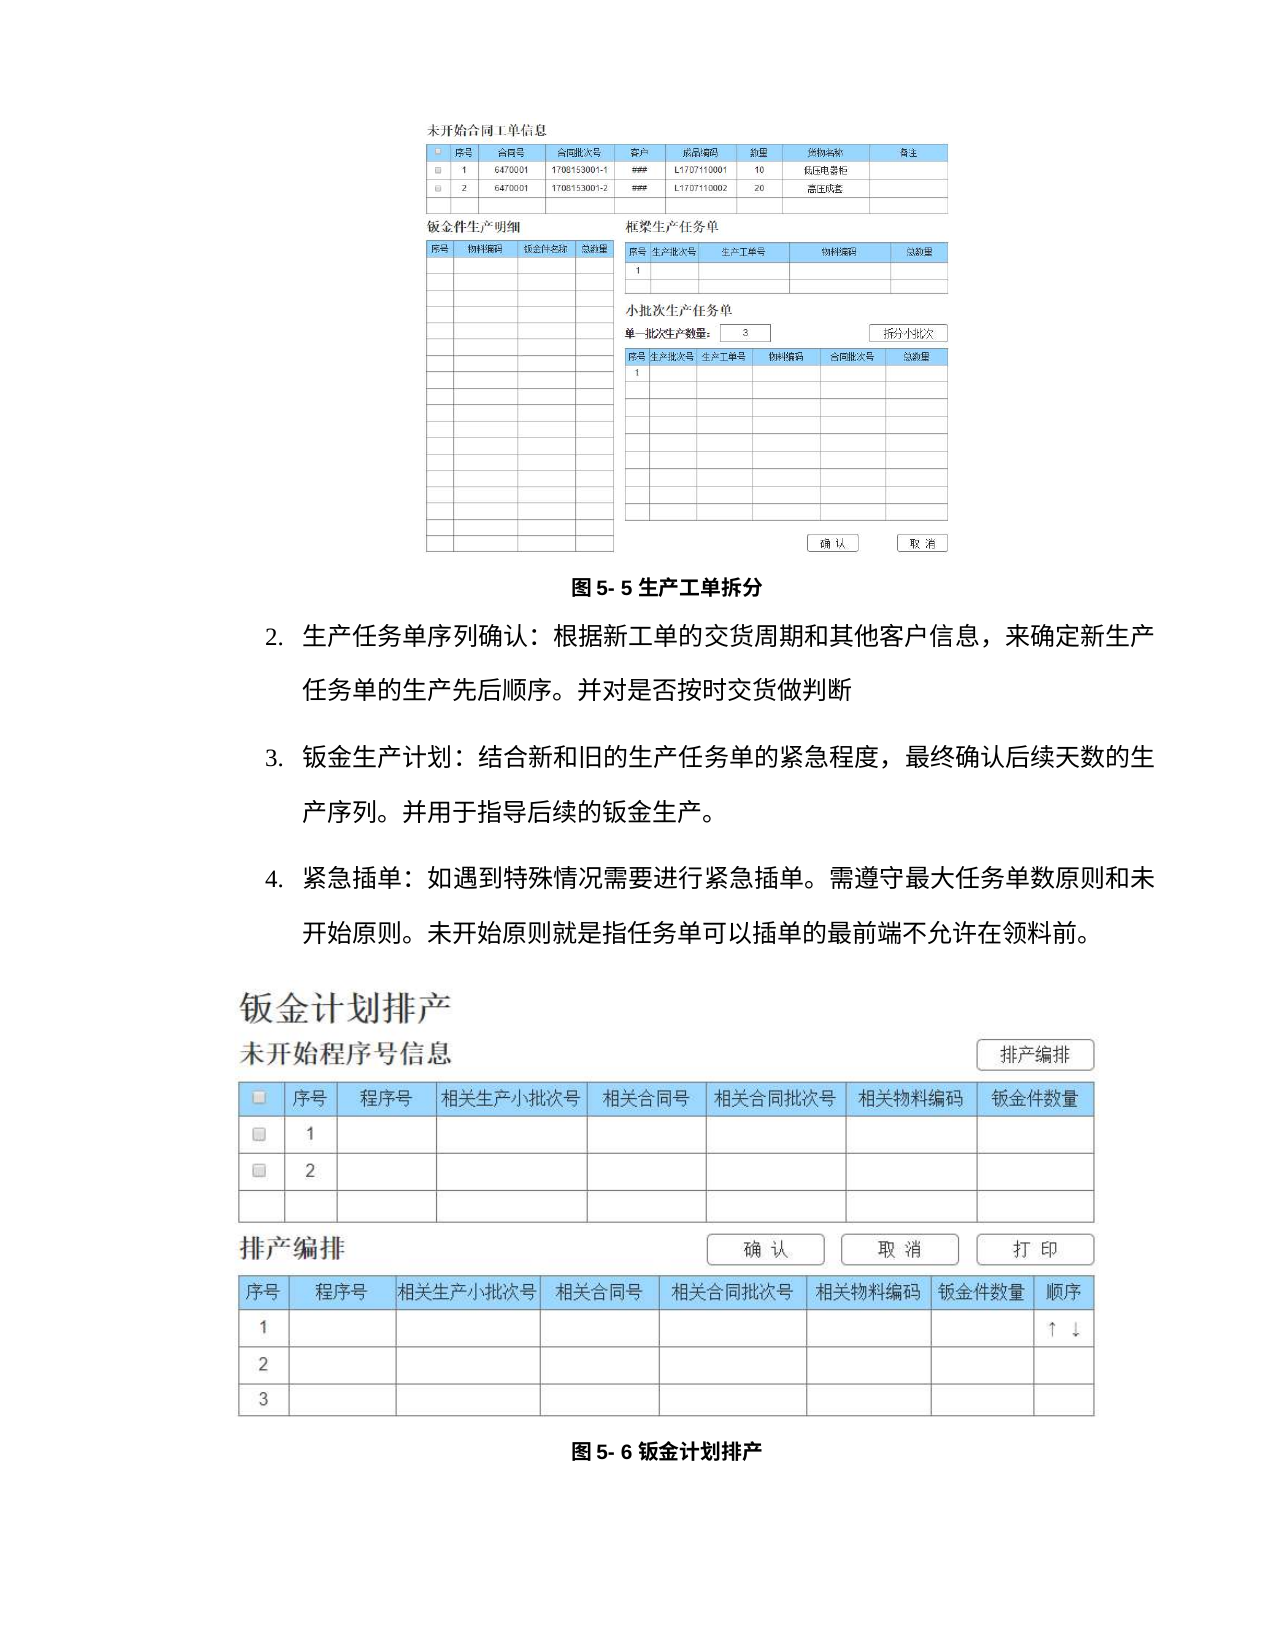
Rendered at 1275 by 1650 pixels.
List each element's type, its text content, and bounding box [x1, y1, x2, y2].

picture [234, 980, 1100, 1424]
list 紧急插单：如遇到特殊情况需要进行紧急插单。需遵守最大任务单数原则和未开始原则。未开始原则就是指任务单可以插单的最前端不允许在领料前。 [265, 859, 1157, 949]
text 图5- 6 钣金计划排产 [177, 1435, 1157, 1465]
text 图5- 5 生产工单拆分 [177, 571, 1157, 601]
list 生产任务单序列确认：根据新工单的交货周期和其他客户信息，来确定新生产任务单的生产先后顺序。并对是否按时交货做判断 [265, 616, 1157, 707]
picture [423, 118, 953, 559]
list 钣金生产计划：结合新和旧的生产任务单的紧急程度，最终确认后续天数的生产序列。并用于指导后续的钣金生产。 [265, 738, 1157, 828]
